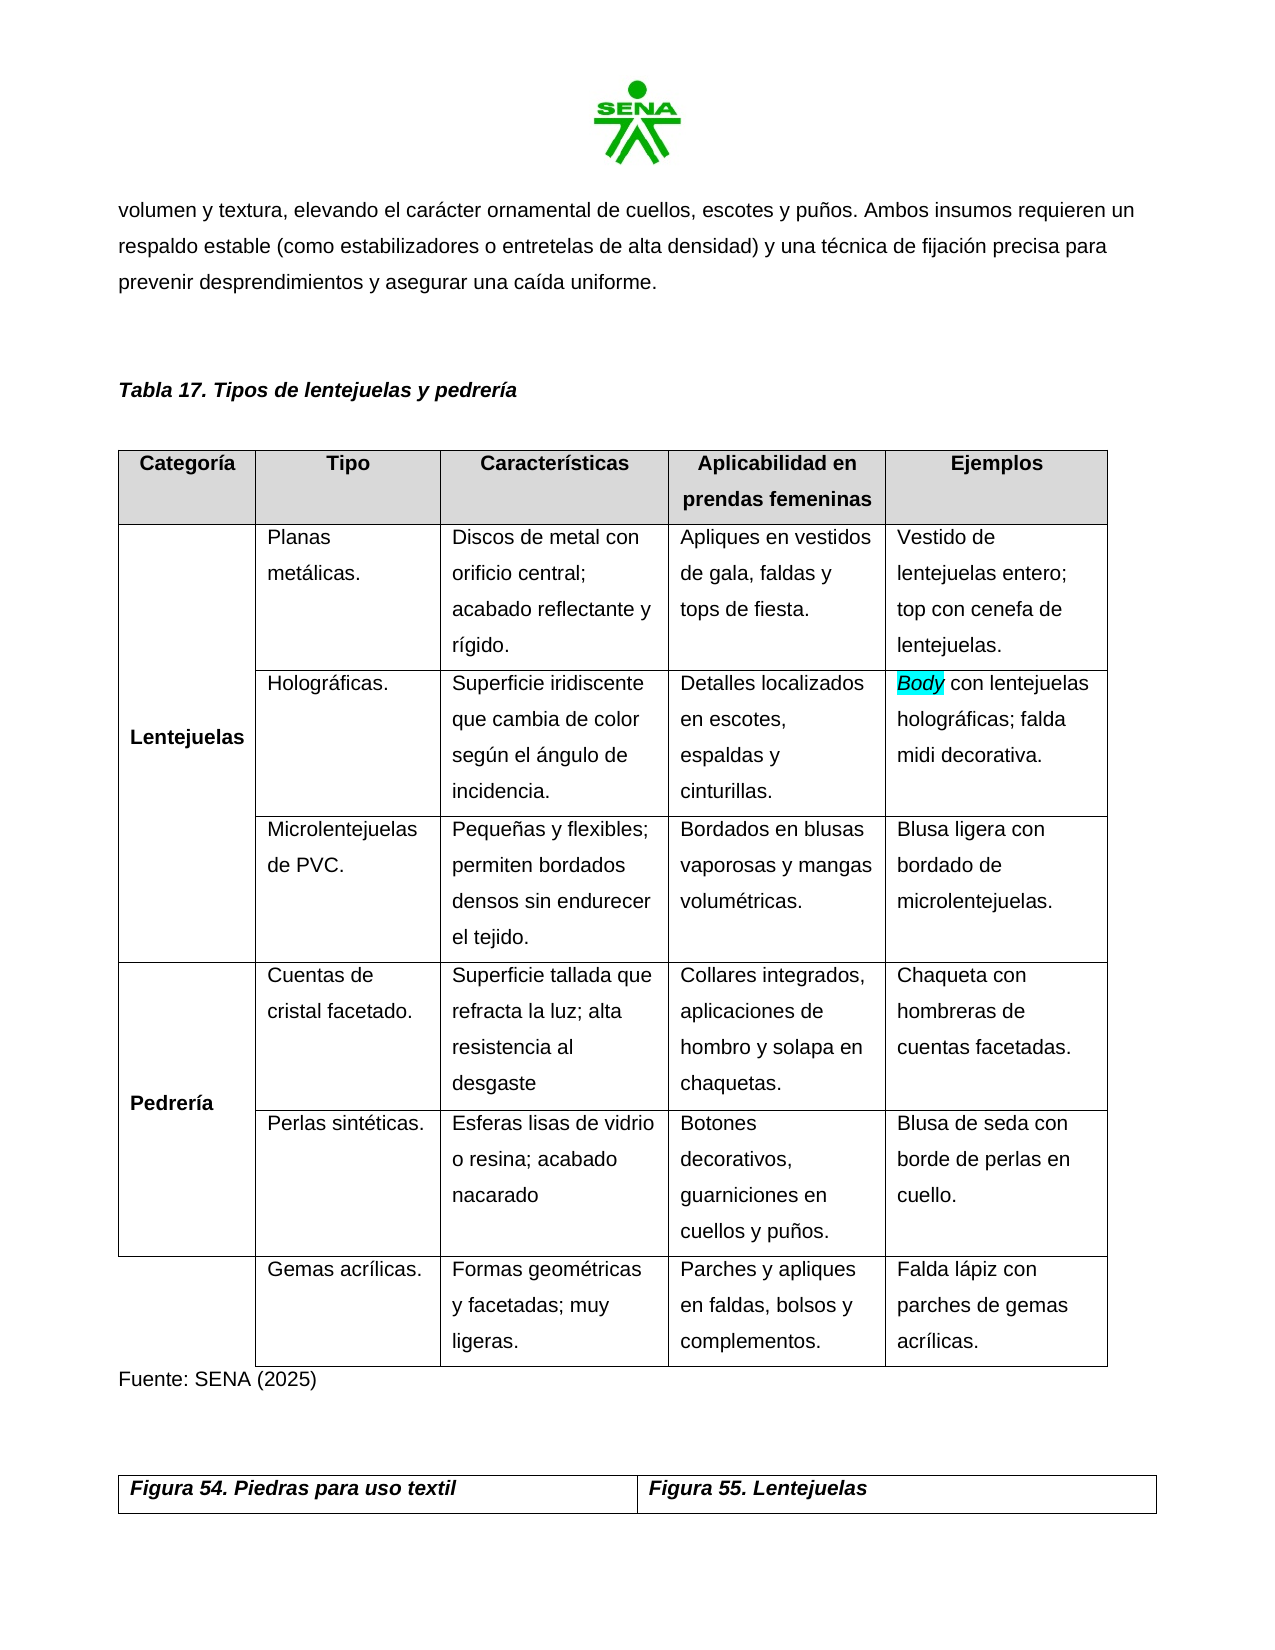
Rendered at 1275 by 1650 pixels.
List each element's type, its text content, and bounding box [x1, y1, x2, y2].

text Tabla 17. Tipos de lentejuelas y pedrería [118, 378, 1157, 402]
table_cell Superficie tallada que refracta la luz; alta resistencia al desgaste [441, 963, 668, 1110]
text Fuente: SENA (2025) [118, 1367, 1157, 1391]
table_cell Botones decorativos, guarniciones en cuellos y puños. [669, 1111, 885, 1256]
table_cell Formas geométricas y facetadas; muy ligeras. [441, 1257, 668, 1366]
table_cell Perlas sintéticas. [256, 1111, 440, 1256]
table_header Figura 55. Lentejuelas Fuente: https://n9.cl/lu67y [638, 1476, 1156, 1513]
table_cell Cuentas de cristal facetado. [256, 963, 440, 1110]
table_header Categoría [119, 451, 255, 524]
picture [588, 75, 687, 172]
table_cell Chaqueta con hombreras de cuentas facetadas. [886, 963, 1107, 1110]
table_cell Bordados en blusas vaporosas y mangas volumétricas. [669, 817, 885, 962]
table_header Ejemplos [886, 451, 1107, 524]
table_cell Microlentejuelas de PVC. [256, 817, 440, 962]
table_cell Blusa de seda con borde de perlas en cuello. [886, 1111, 1107, 1256]
table_cell Detalles localizados en escotes, espaldas y cinturillas. [669, 671, 885, 816]
table_cell Vestido de lentejuelas entero; top con cenefa de lentejuelas. [886, 525, 1107, 670]
table_cell Planas metálicas. [256, 525, 440, 670]
table_cell Collares integrados, aplicaciones de hombro y solapa en chaquetas. [669, 963, 885, 1110]
table_cell Holográficas. [256, 671, 440, 816]
table_cell Superficie iridiscente que cambia de color según el ángulo de incidencia. [441, 671, 668, 816]
table_cell Pequeñas y flexibles; permiten bordados densos sin endurecer el tejido. [441, 817, 668, 962]
table_cell Falda lápiz con parches de gemas acrílicas. [886, 1257, 1107, 1366]
table_header Tipo [256, 451, 440, 524]
table_cell Body con lentejuelas holográficas; falda midi decorativa. [886, 671, 1107, 816]
table_cell Gemas acrílicas. [256, 1257, 440, 1366]
table_cell Apliques en vestidos de gala, faldas y tops de fiesta. [669, 525, 885, 670]
table_header Aplicabilidad en prendas femeninas [669, 451, 885, 524]
table_header Figura 54. Piedras para uso textil Fuente: https://n9.cl/q9lt2 [119, 1476, 637, 1513]
table_cell Blusa ligera con bordado de microlentejuelas. [886, 817, 1107, 962]
table_cell Esferas lisas de vidrio o resina; acabado nacarado [441, 1111, 668, 1256]
table_header Características [441, 451, 668, 524]
table_cell Lentejuelas [119, 525, 255, 962]
table_cell Pedrería [119, 963, 255, 1256]
table_cell Discos de metal con orificio central; acabado reflectante y rígido. [441, 525, 668, 670]
table_cell Parches y apliques en faldas, bolsos y complementos. [669, 1257, 885, 1366]
